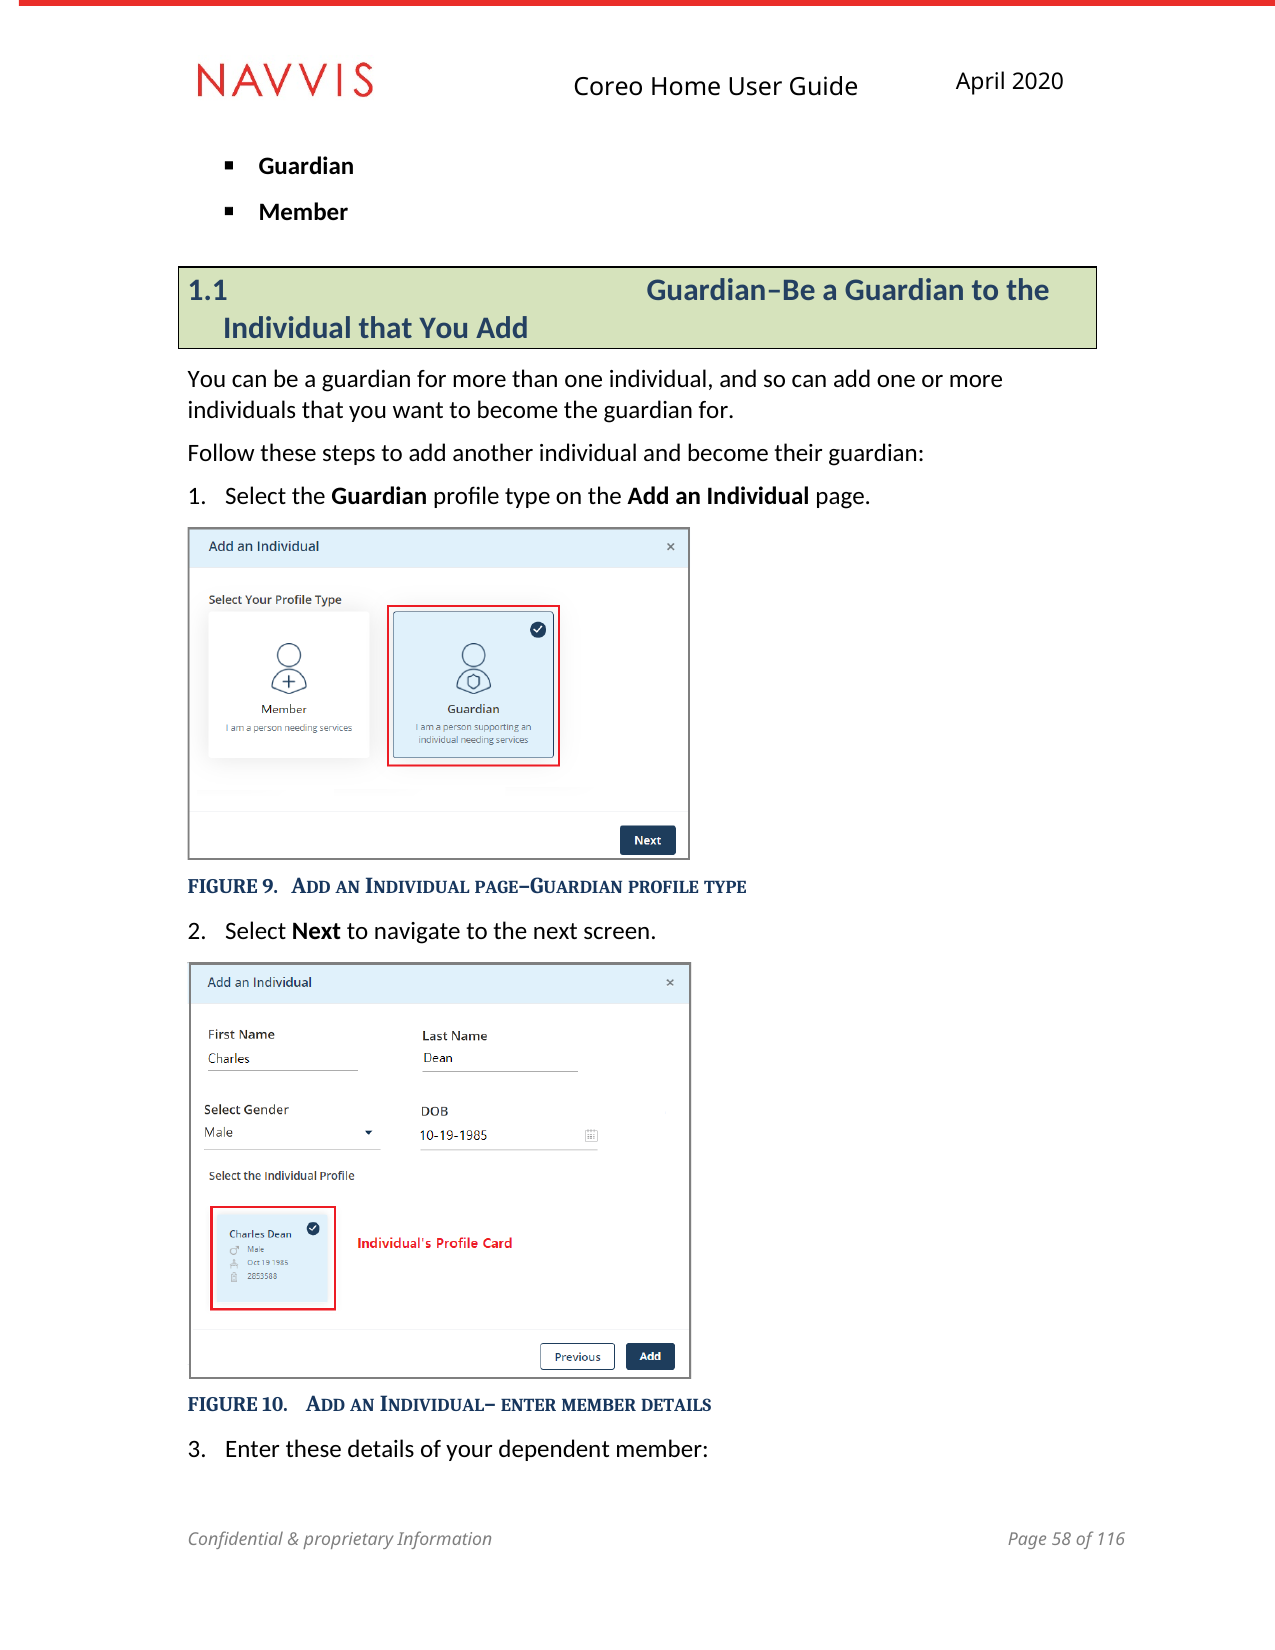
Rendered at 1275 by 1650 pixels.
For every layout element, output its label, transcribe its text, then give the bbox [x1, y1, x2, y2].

text Add an Individual– enter member details [187, 1391, 1058, 1417]
list Select the Guardian profile type on the Add an Individual page. [187, 480, 1087, 511]
list Select Next to navigate to the next screen. [187, 915, 1087, 946]
text You can be a guardian for more than one individual, and so can add one or more individuals that you want to become the guardian for. [187, 363, 1087, 424]
picture [187, 527, 691, 861]
list Enter these details of your dependent member: [187, 1433, 1087, 1464]
text Follow these steps to add another individual and become their guardian: [187, 437, 1087, 468]
subtitle Guardian–Be a Guardian to the Individual that You Add [179, 268, 1096, 348]
picture [187, 962, 692, 1379]
list Guardian [223, 150, 1087, 181]
text Add an Individual page–Guardian profile type [187, 873, 1058, 899]
picture [187, 55, 383, 104]
list Member [223, 196, 1087, 226]
